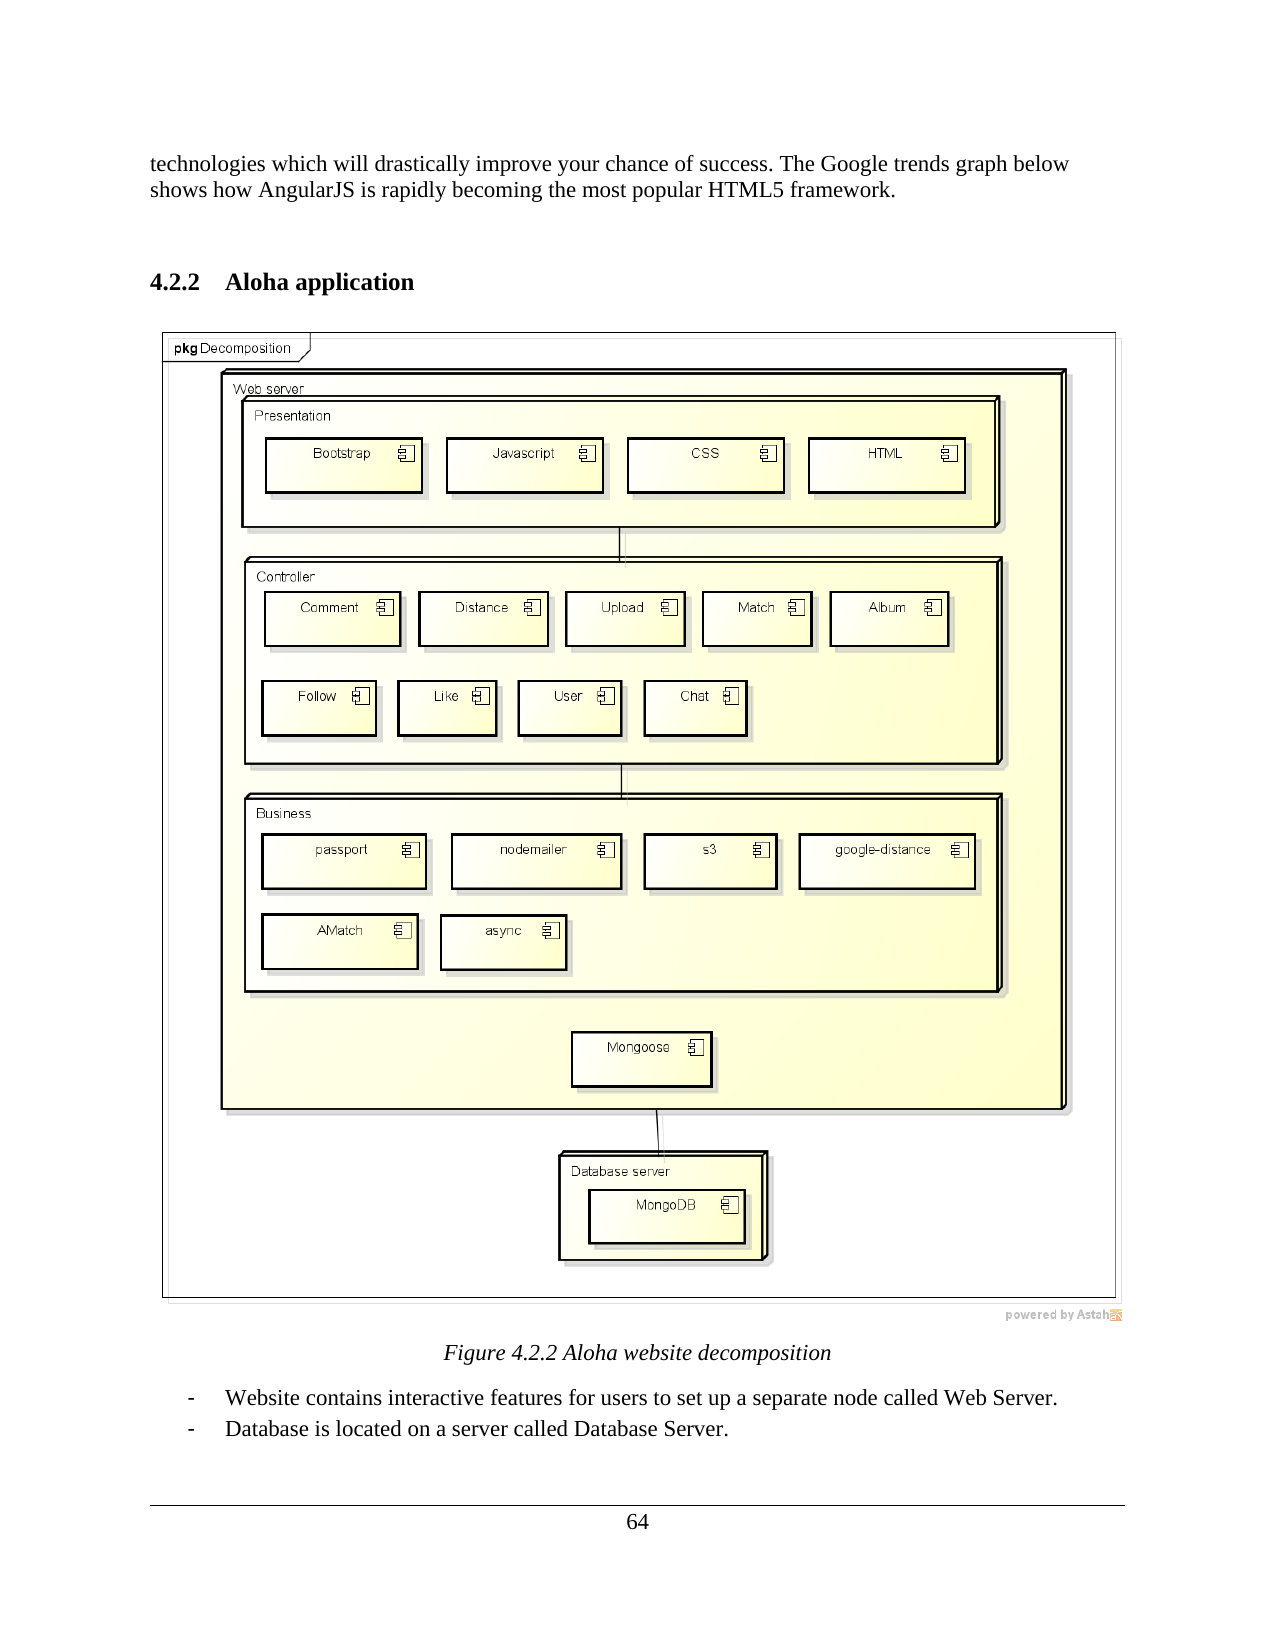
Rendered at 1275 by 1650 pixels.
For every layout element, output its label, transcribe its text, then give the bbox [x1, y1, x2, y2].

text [150, 150, 1125, 203]
list Database is located on a server called Database Server. [187, 1412, 1125, 1443]
subtitle Aloha application [150, 267, 1125, 295]
text Figure 4.2.2 Aloha website decomposition [150, 1339, 1125, 1366]
picture [150, 320, 1125, 1325]
list Website contains interactive features for users to set up a separate node called Web Server. [187, 1381, 1125, 1412]
